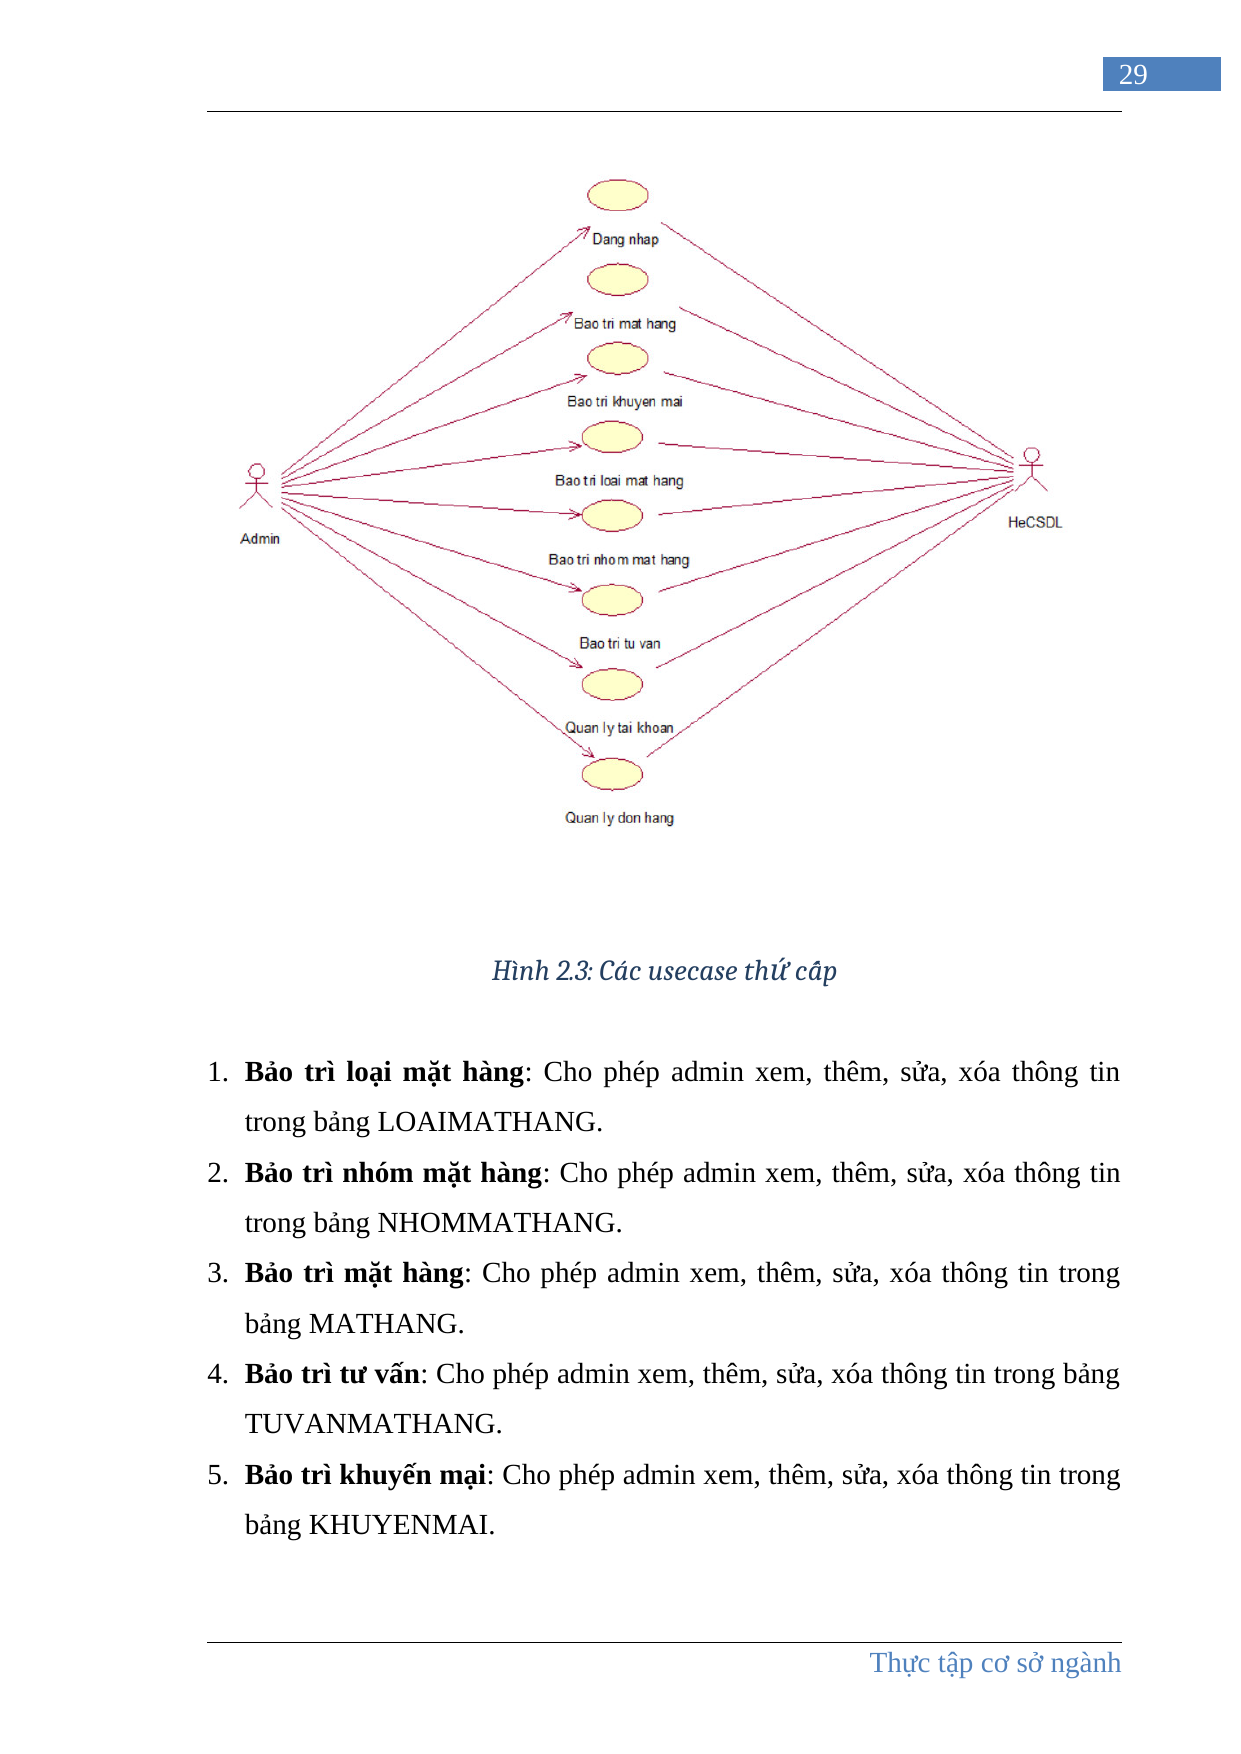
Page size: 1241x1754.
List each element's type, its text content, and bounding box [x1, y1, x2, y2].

picture [204, 161, 1119, 866]
list Bảo trì khuyến mại: Cho phép admin xem, thêm, sửa, xóa thông tin trong bảng KHUYENMAI. [207, 1457, 1122, 1541]
list Bảo trì mặt hàng: Cho phép admin xem, thêm, sửa, xóa thông tin trong bảng MATHANG. [207, 1256, 1122, 1339]
list Bảo trì loại mặt hàng: Cho phép admin xem, thêm, sửa, xóa thông tin trong bảng LOAIMATHANG. [207, 1054, 1122, 1138]
list Bảo trì nhóm mặt hàng: Cho phép admin xem, thêm, sửa, xóa thông tin trong bảng NHOMMATHANG. [207, 1155, 1122, 1239]
list Bảo trì tư vấn: Cho phép admin xem, thêm, sửa, xóa thông tin trong bảng TUVANMATHANG. [207, 1356, 1122, 1440]
subtitle Hình 2.3: Các usecase thứ cấp [207, 954, 1122, 987]
